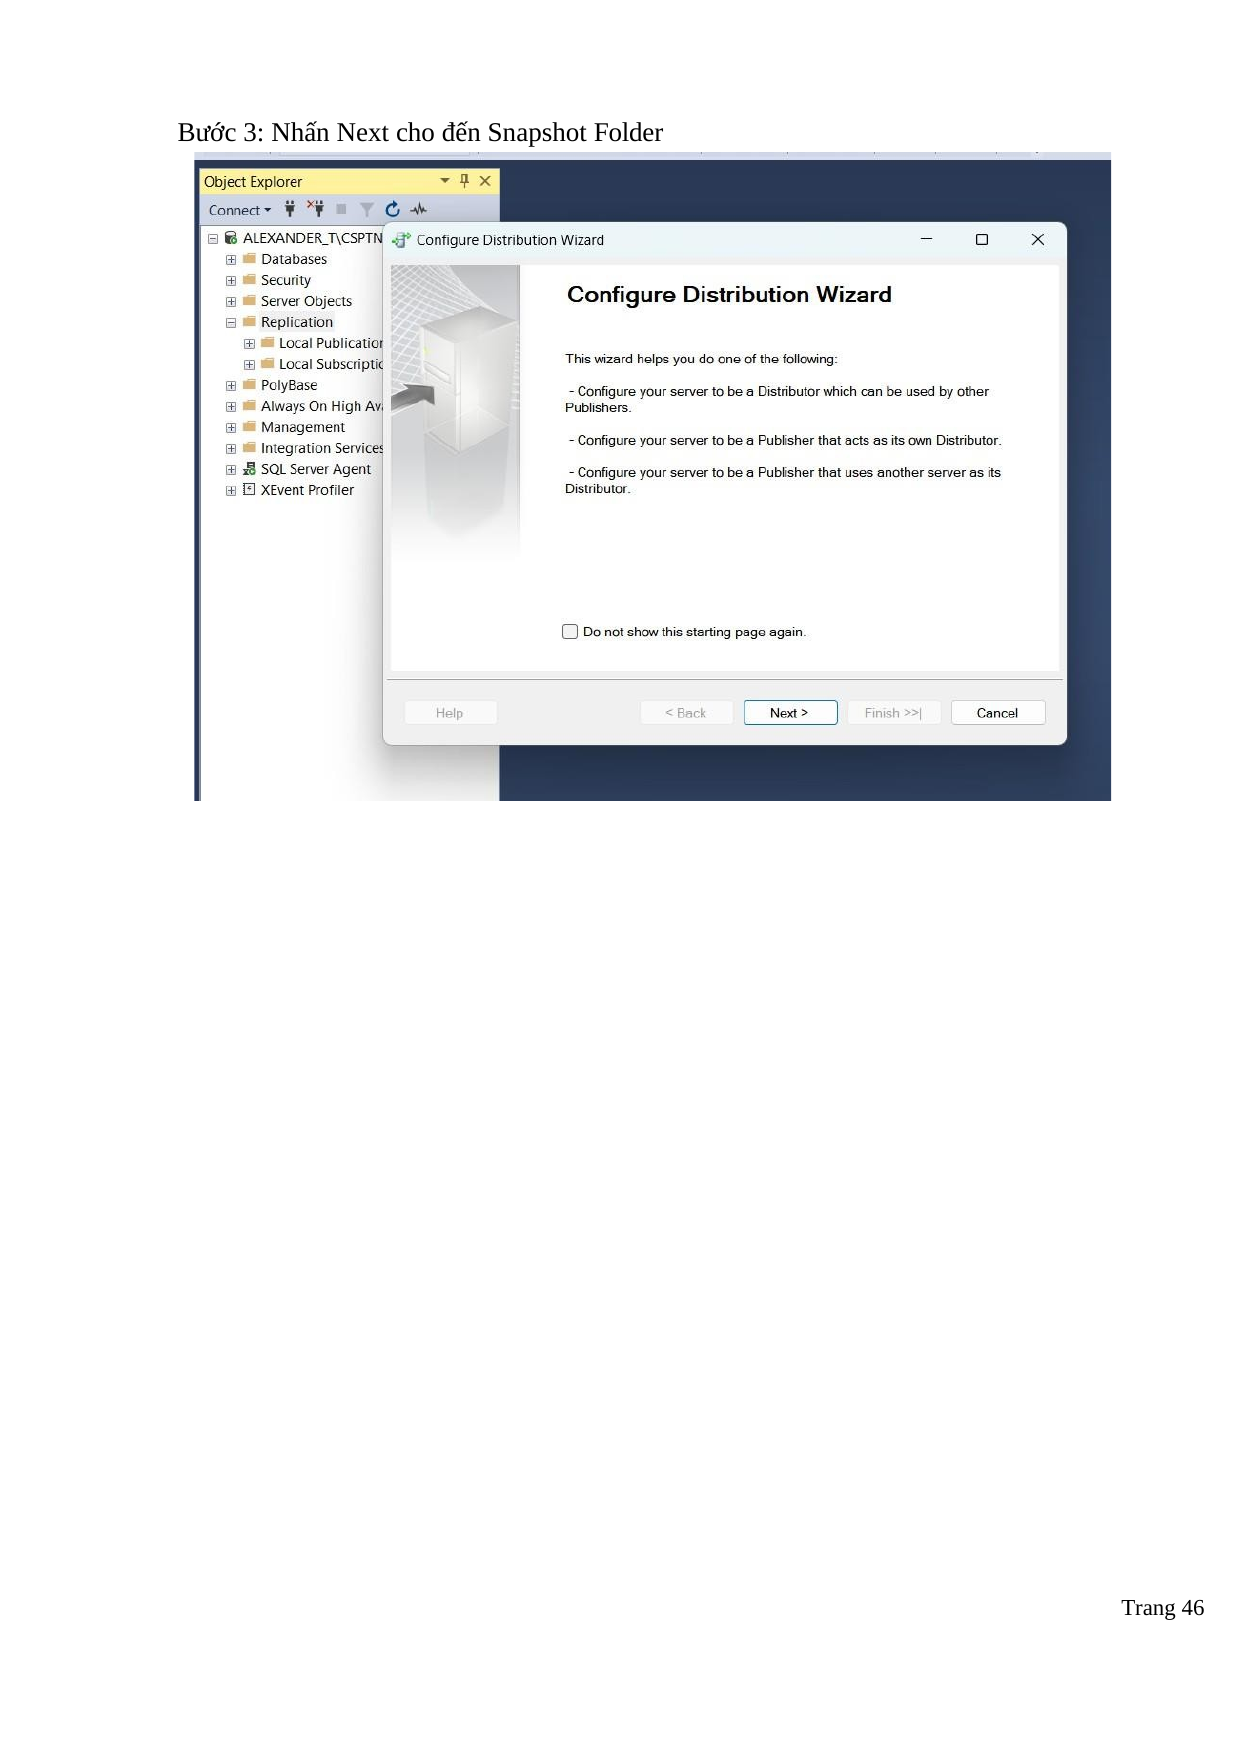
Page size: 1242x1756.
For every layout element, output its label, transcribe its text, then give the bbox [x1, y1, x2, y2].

picture [194, 152, 1112, 801]
text Bước 3: Nhấn Next cho đến Snapshot Folder [177, 117, 1204, 148]
